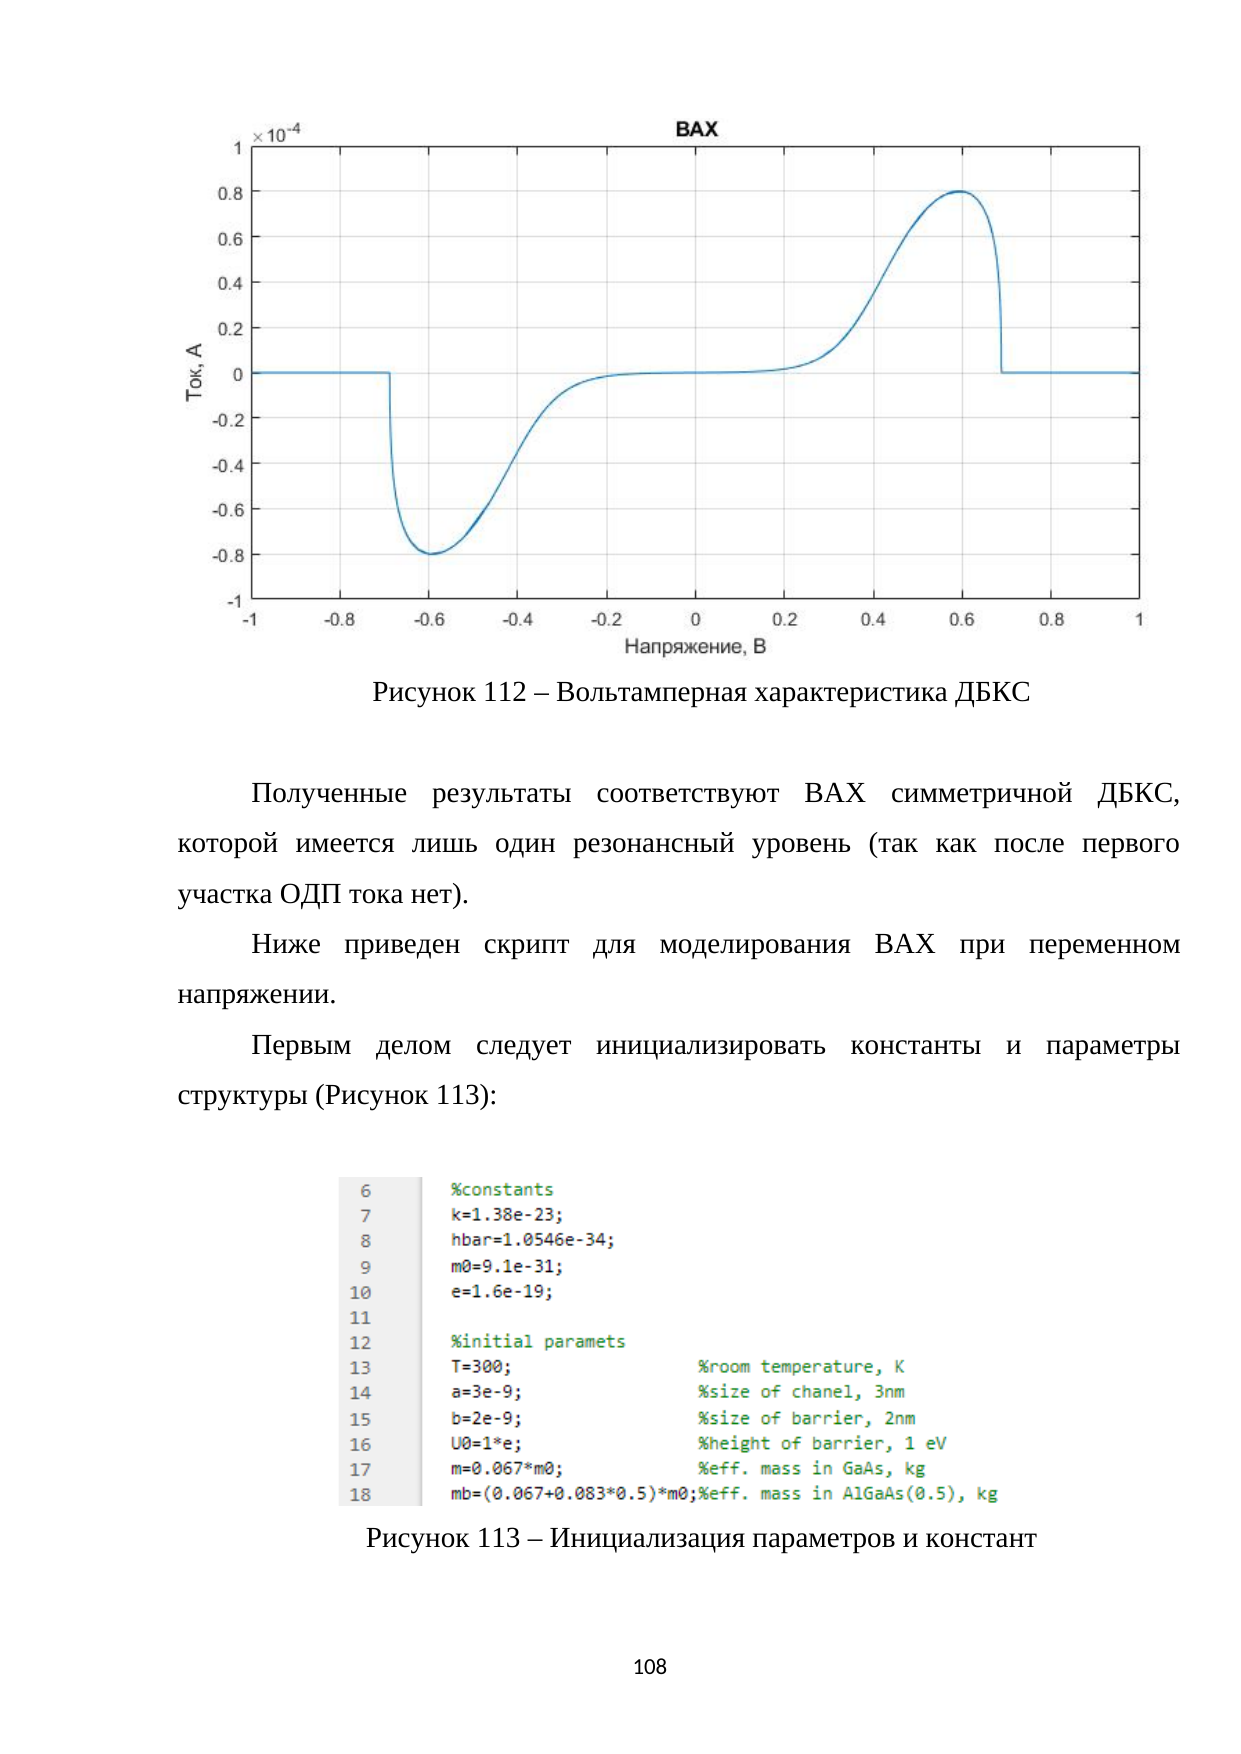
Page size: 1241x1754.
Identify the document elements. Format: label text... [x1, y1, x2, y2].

text Ниже приведен скрипт для моделирования ВАХ при переменном напряжении. [177, 926, 1181, 1010]
picture [177, 118, 1182, 661]
picture [338, 1177, 1020, 1506]
text Первым делом следует инициализировать константы и параметры структуры (Рисунок 113): [177, 1027, 1181, 1111]
text Рисунок 112 – Вольтамперная характеристика ДБКС [177, 674, 1181, 708]
text Полученные результаты соответствуют ВАХ симметричной ДБКС, которой имеется лишь один резонансный уровень (так как после первого участка ОДП тока нет). [177, 775, 1181, 909]
text Рисунок 113 – Инициализация параметров и констант [177, 1520, 1181, 1553]
